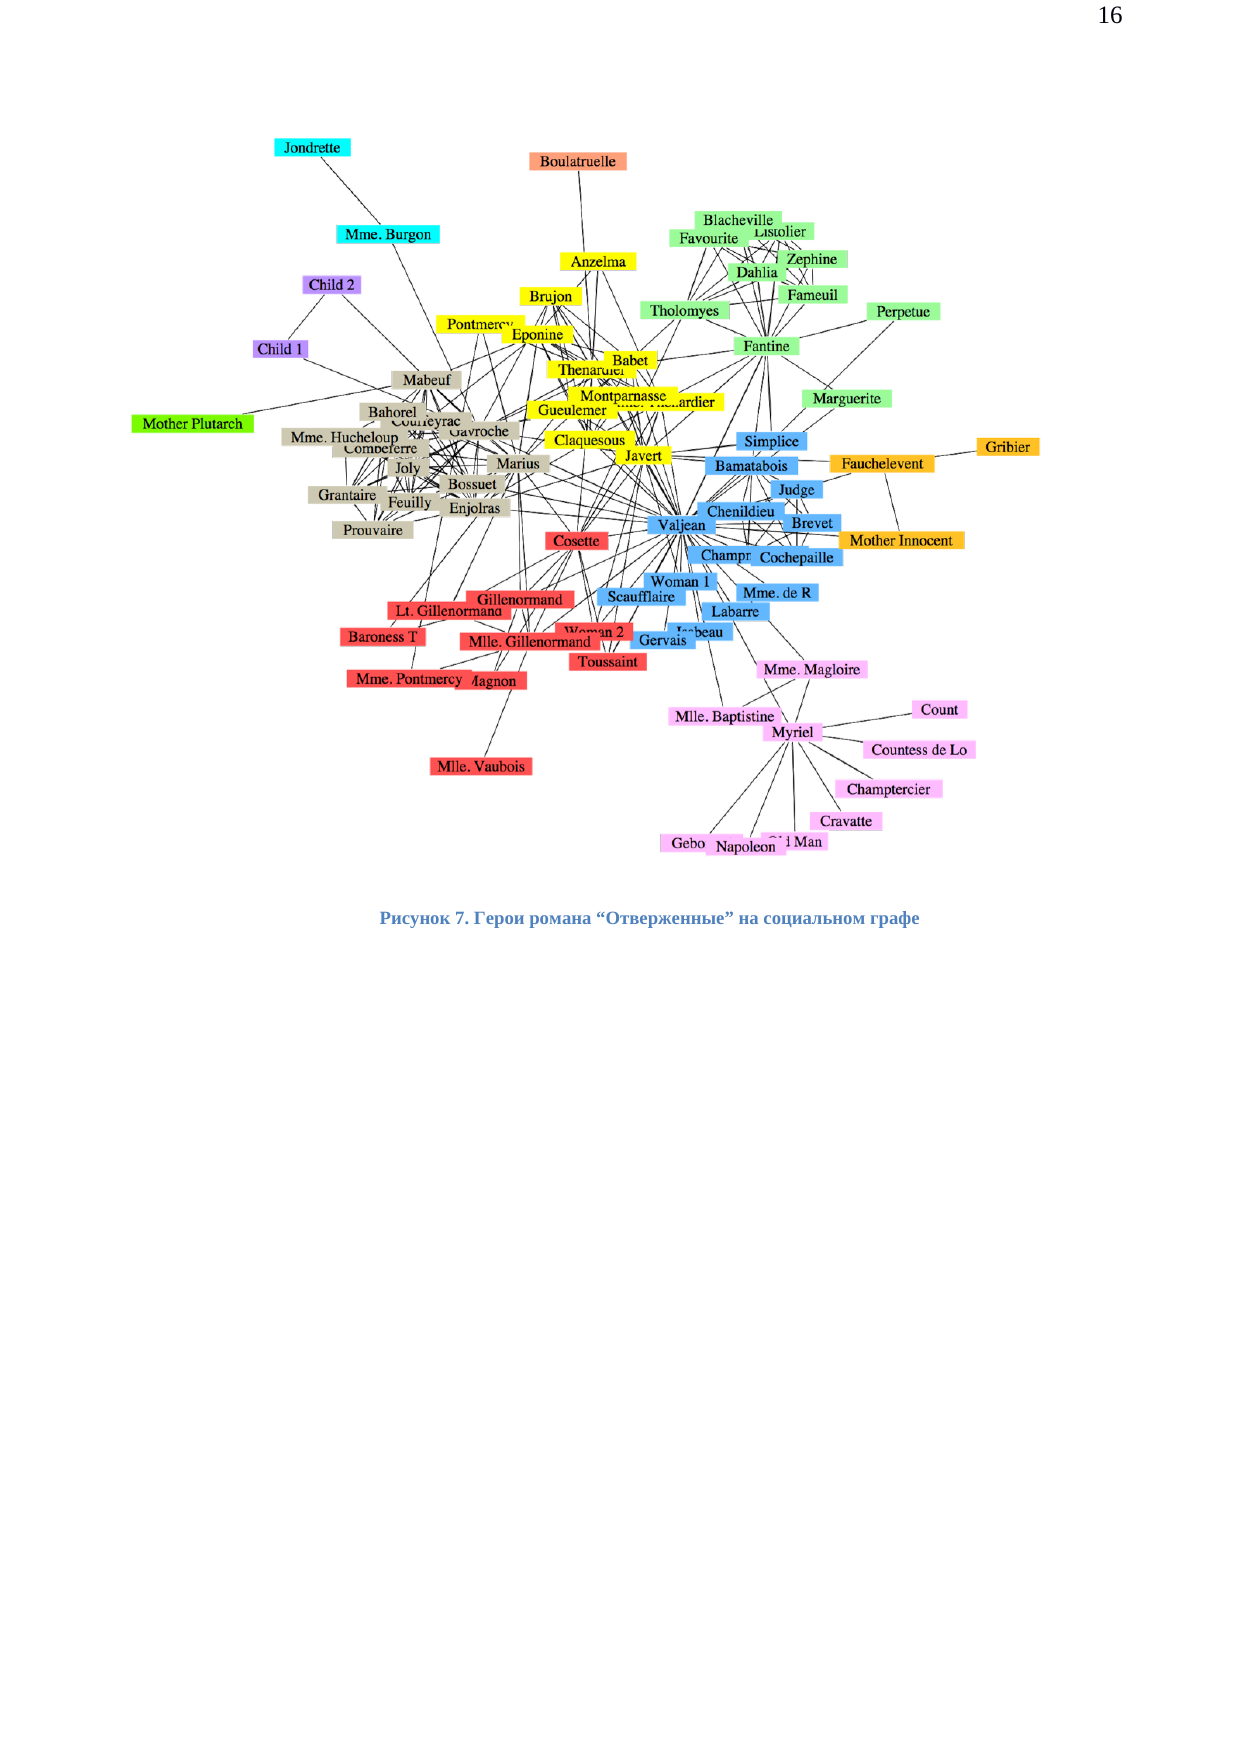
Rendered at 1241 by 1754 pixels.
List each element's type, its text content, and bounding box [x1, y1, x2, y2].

picture [43, 118, 1206, 872]
text Рисунок . Герои романа “Отверженные” на социальном графе [177, 907, 1122, 928]
